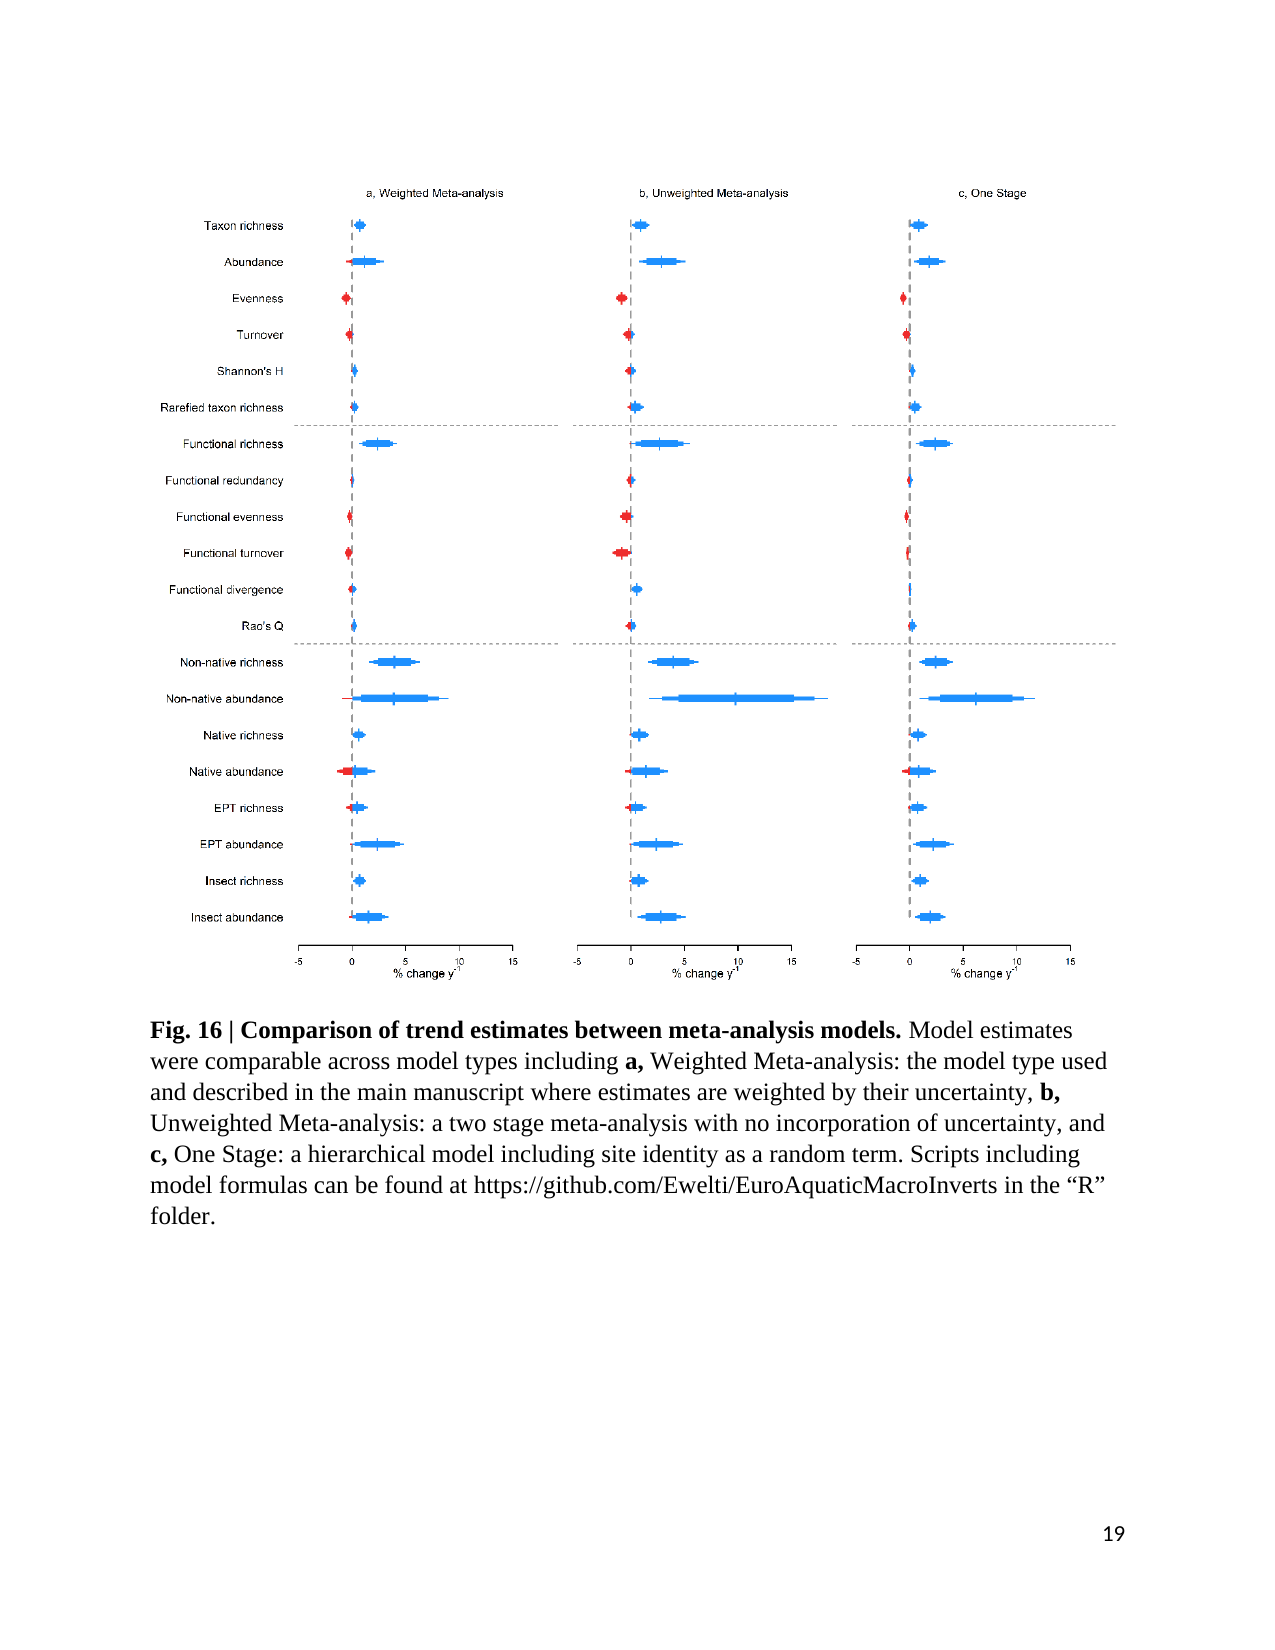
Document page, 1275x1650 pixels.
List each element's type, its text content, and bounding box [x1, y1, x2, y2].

text Fig. 16 | Comparison of trend estimates between meta-analysis models. Model estimates were comparable across model types including a, Weighted Meta-analysis: the model type used and described in the main manuscript where estimates are weighted by their uncertainty, b, Unweighted Meta-analysis: a two stage meta-analysis with no incorporation of uncertainty, and c, One Stage: a hierarchical model including site identity as a random term. Scripts including model formulas can be found at https://github.com/Ewelti/EuroAquaticMacroInverts in the “R” folder. [150, 1015, 1125, 1230]
picture [150, 175, 1125, 988]
